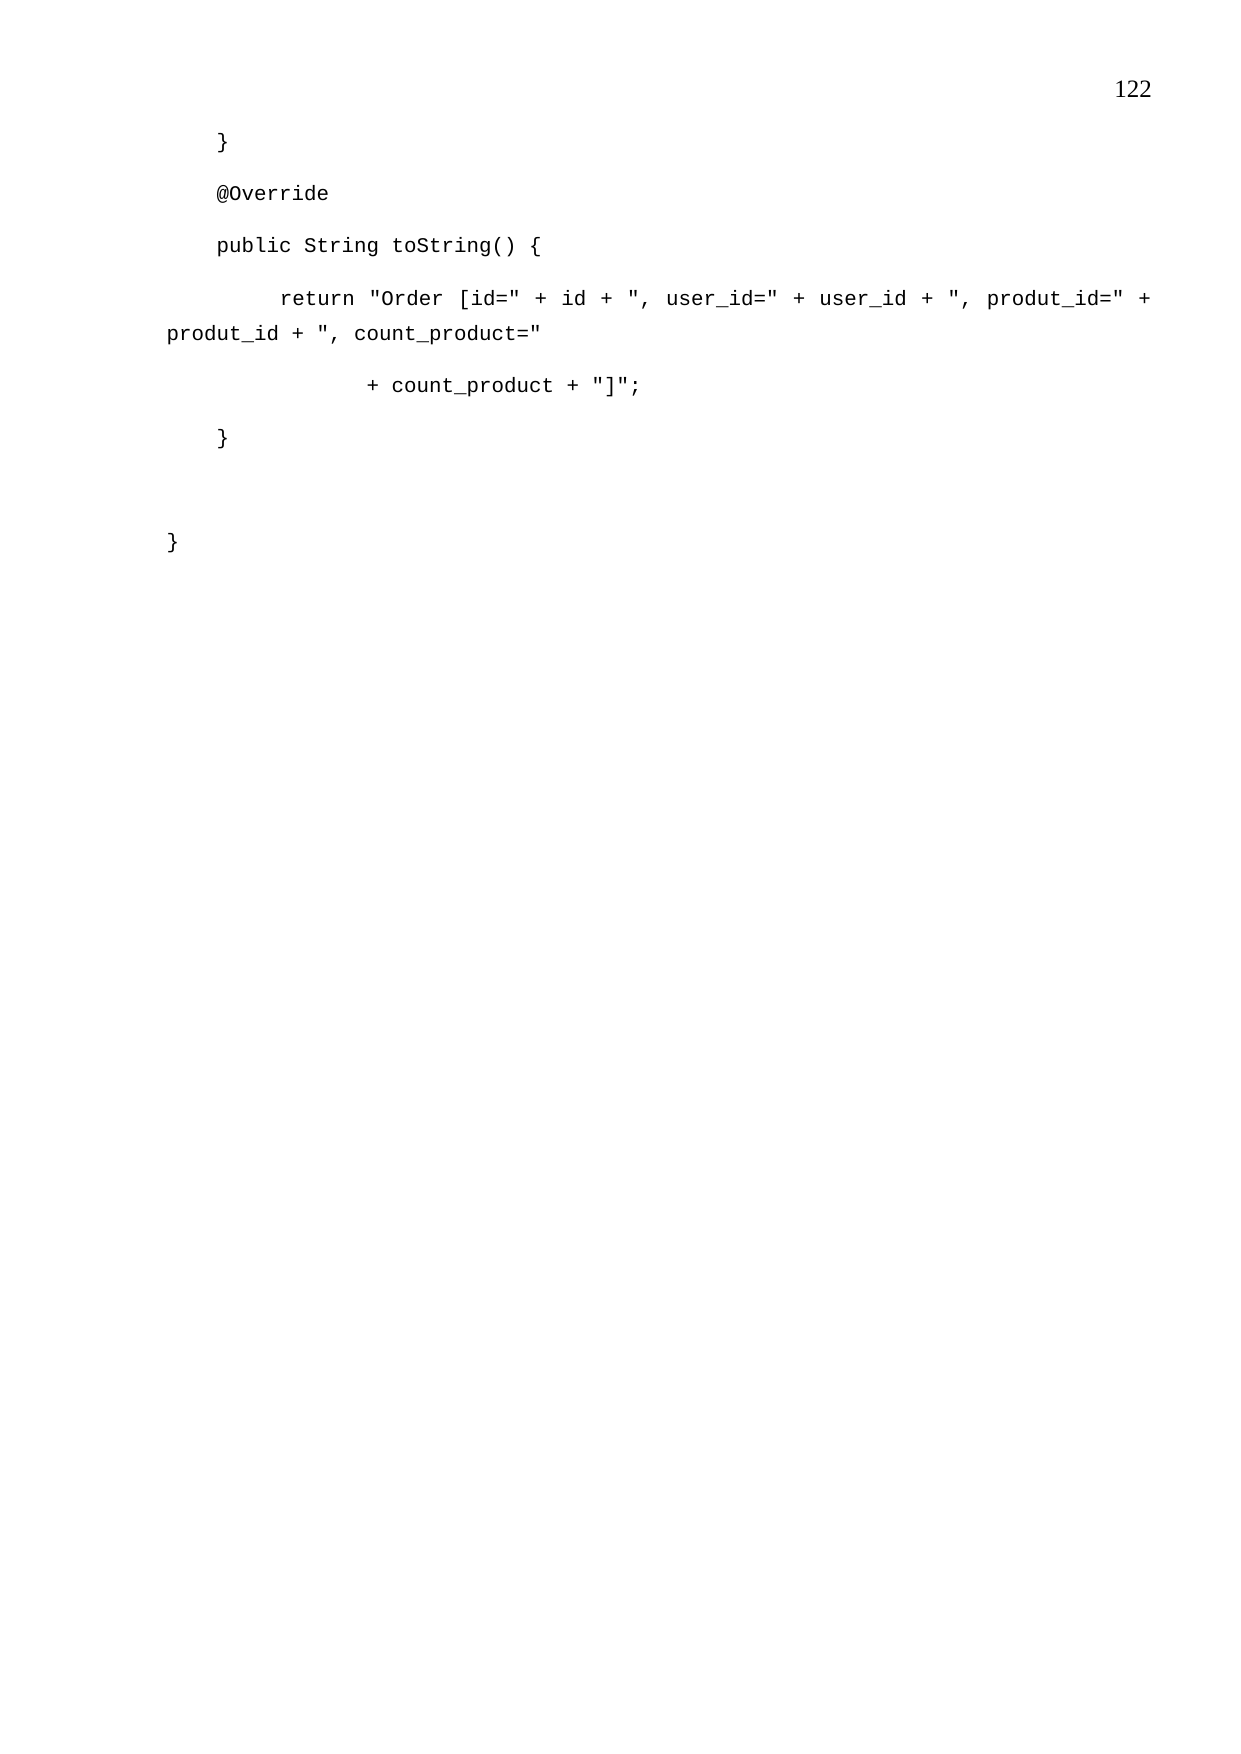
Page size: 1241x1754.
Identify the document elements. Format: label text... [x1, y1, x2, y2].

text } [166, 531, 1152, 555]
text public String toString() { [166, 236, 1152, 259]
text } [166, 131, 1152, 155]
text @Override [166, 183, 1152, 207]
text } [166, 427, 1152, 451]
text + count_product + "]"; [166, 375, 1152, 399]
text return "Order [id=" + id + ", user_id=" + user_id + ", produt_id=" + produt_id + ", count_product=" [166, 288, 1152, 347]
